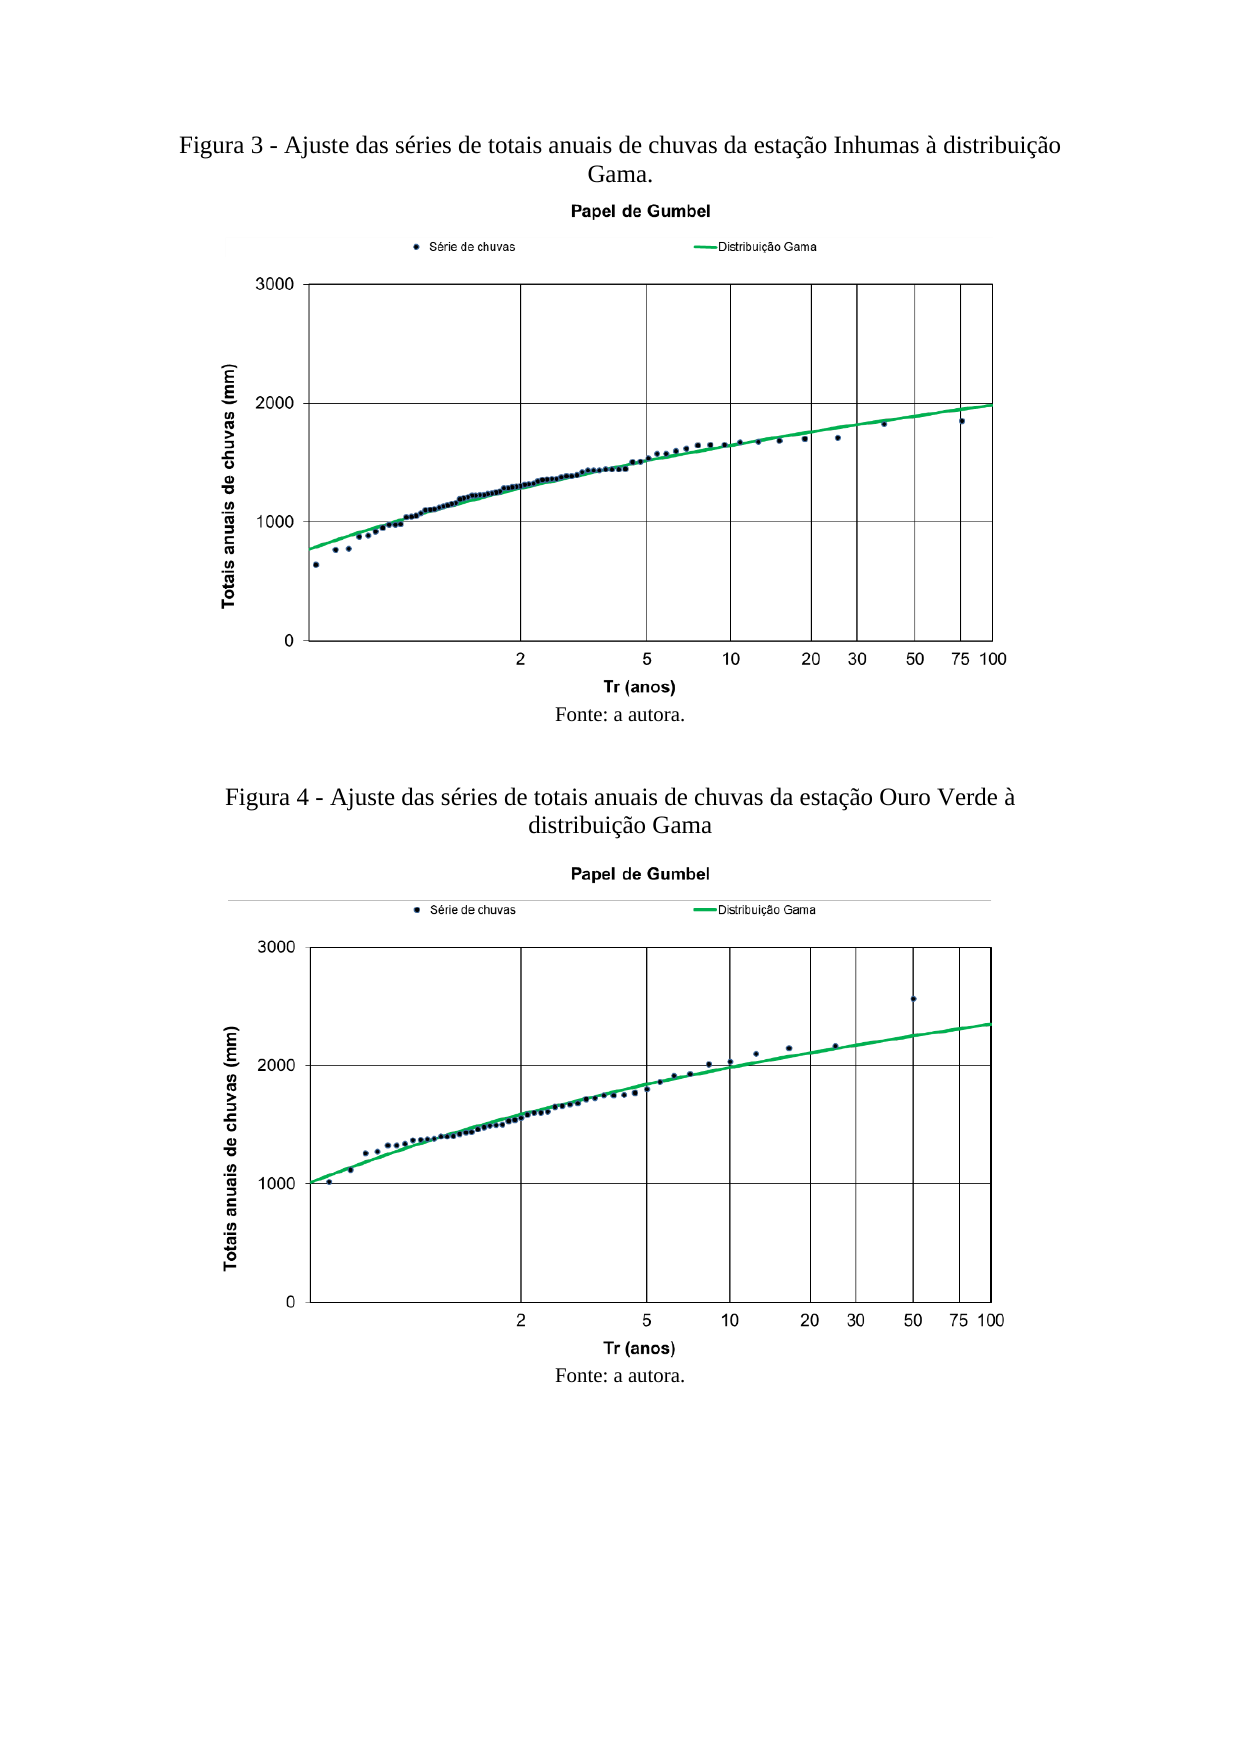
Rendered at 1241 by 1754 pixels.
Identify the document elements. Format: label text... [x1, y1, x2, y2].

text Fonte: a autora. [177, 1362, 1063, 1387]
picture [207, 188, 1033, 702]
text Fonte: a autora. [177, 702, 1063, 726]
picture [209, 851, 1031, 1363]
